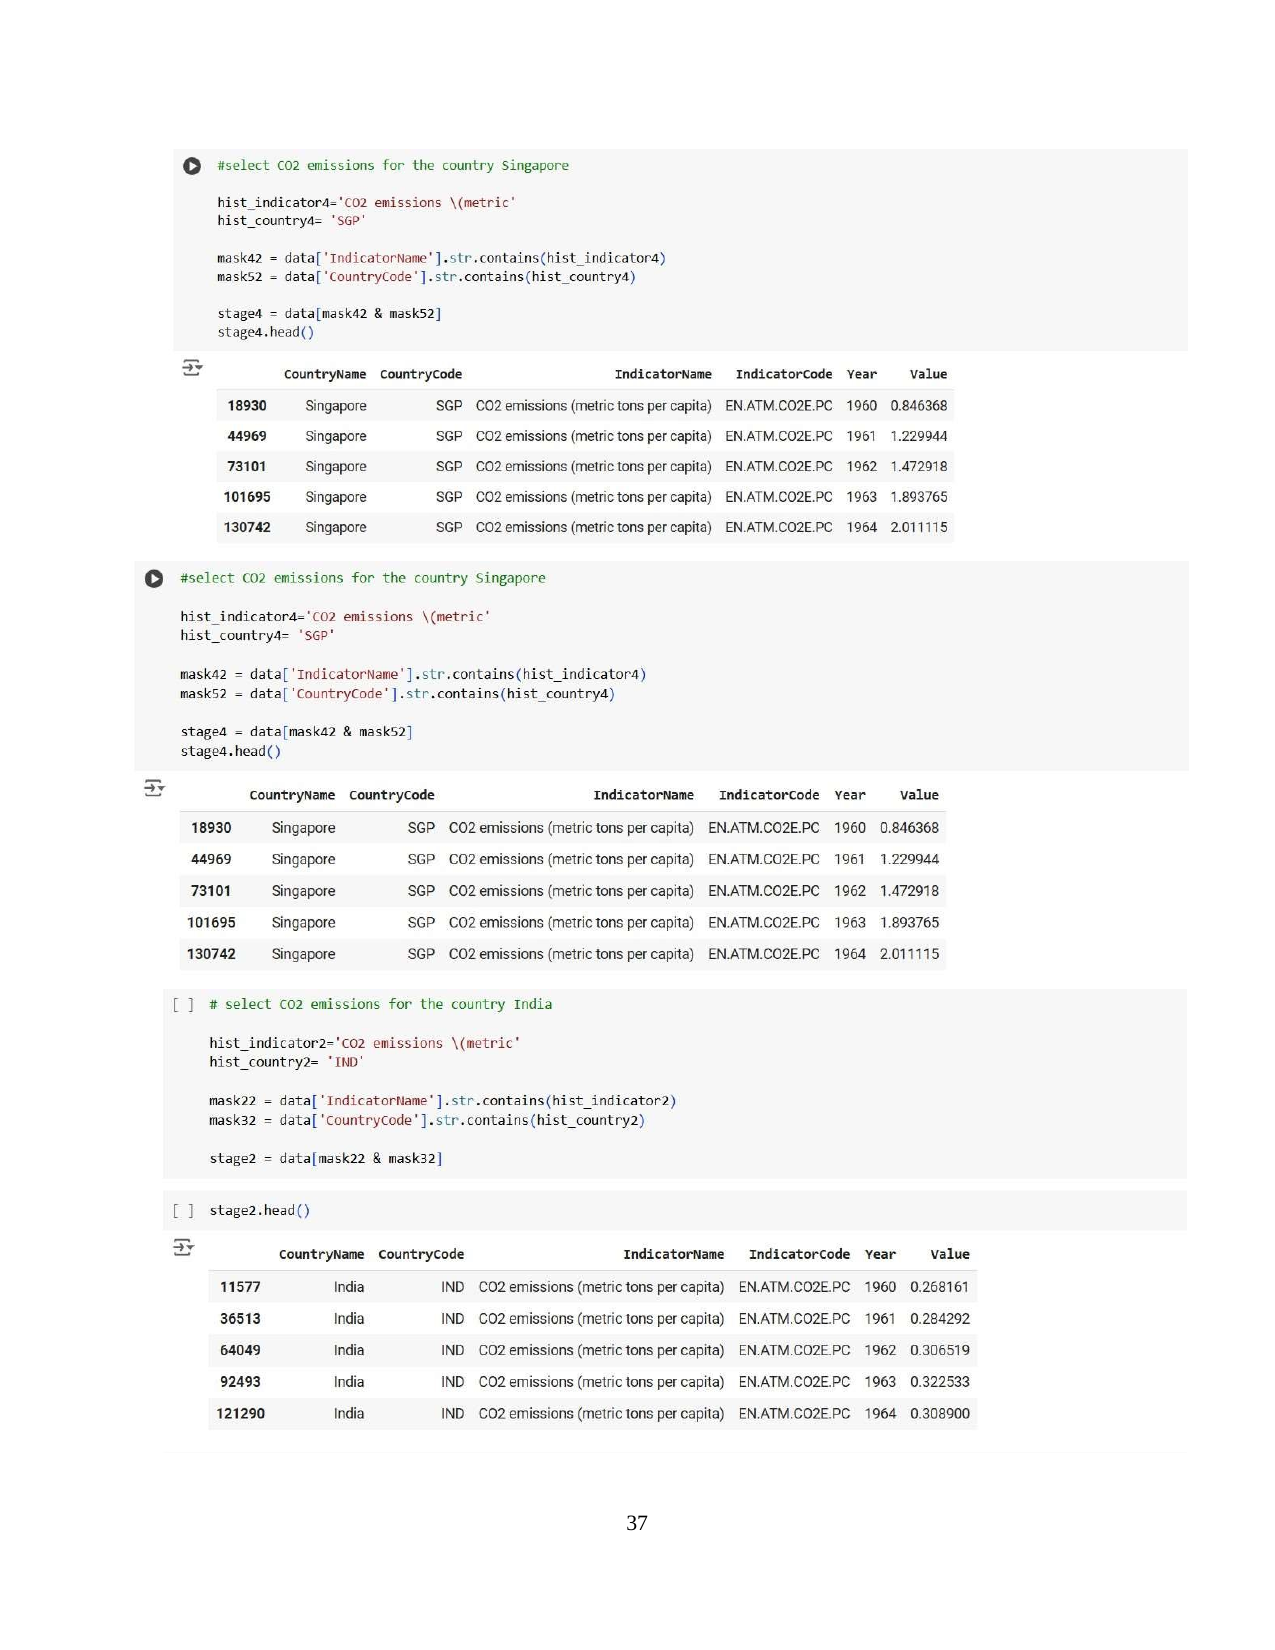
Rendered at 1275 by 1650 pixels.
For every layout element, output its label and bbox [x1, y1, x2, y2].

picture [168, 149, 1188, 559]
picture [162, 989, 1187, 1453]
picture [129, 561, 1189, 987]
